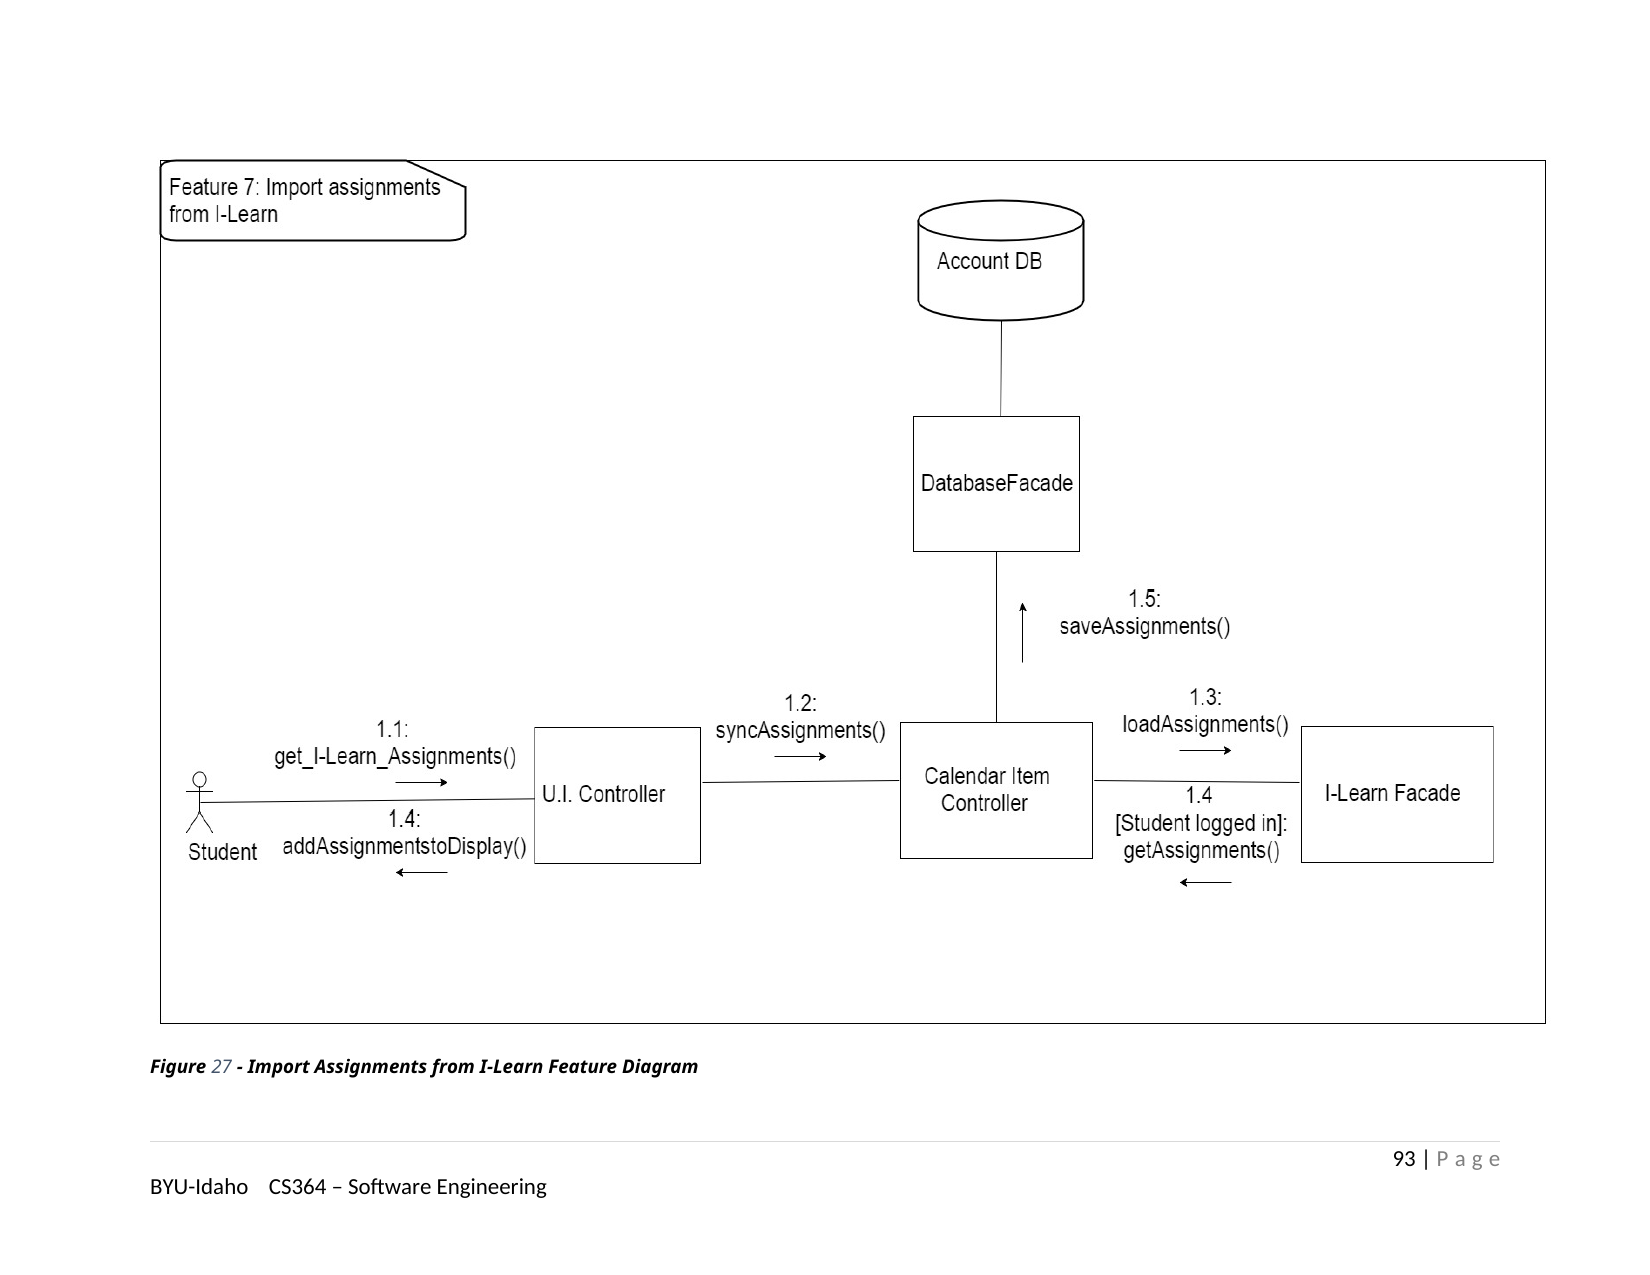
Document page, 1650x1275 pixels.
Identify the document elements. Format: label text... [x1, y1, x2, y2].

picture [150, 150, 1554, 1035]
text Figure 27 - Import Assignments from I-Learn Feature Diagram [150, 1053, 1500, 1079]
